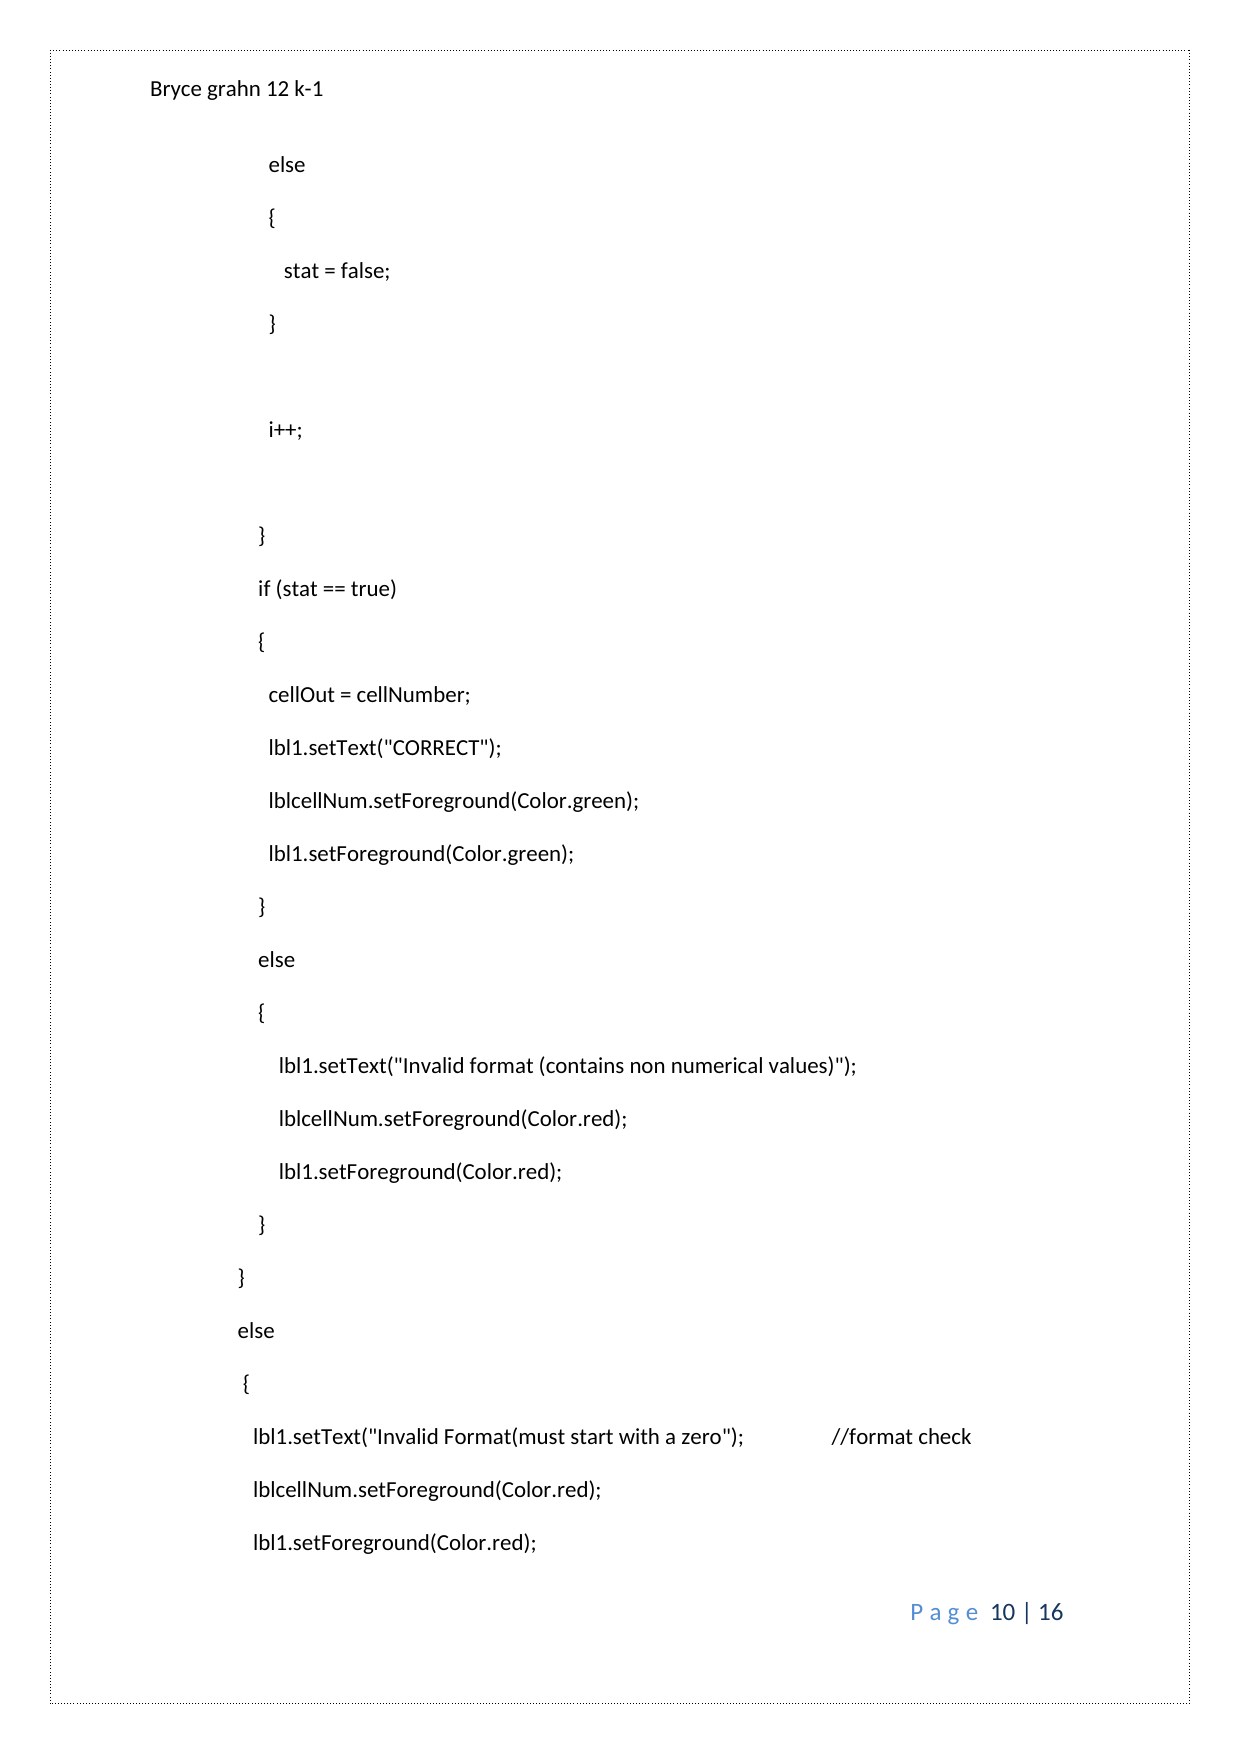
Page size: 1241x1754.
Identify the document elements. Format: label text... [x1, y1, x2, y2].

text lbl1.setForeground(Color.green); [150, 839, 1090, 867]
text lblcellNum.setForeground(Color.red); [150, 1104, 1090, 1132]
text } [150, 1210, 1090, 1238]
text else [150, 945, 1090, 973]
text { [150, 998, 1090, 1026]
text lblcellNum.setForeground(Color.red); [150, 1476, 1090, 1503]
text lbl1.setForeground(Color.red); [150, 1157, 1090, 1185]
text if (stat == true) [150, 574, 1090, 602]
text lblcellNum.setForeground(Color.green); [150, 786, 1090, 814]
text stat = false; [150, 256, 1090, 284]
text else [150, 150, 1090, 178]
text { [150, 627, 1090, 655]
text lbl1.setForeground(Color.red); [150, 1528, 1090, 1557]
text lbl1.setText("Invalid format (contains non numerical values)"); [150, 1051, 1090, 1079]
text i++; [150, 415, 1090, 443]
text } [150, 309, 1090, 337]
text } [150, 521, 1090, 549]
text cellOut = cellNumber; [150, 680, 1090, 708]
text { [150, 203, 1090, 231]
text lbl1.setText("Invalid Format(must start with a zero"); //format check [150, 1422, 1090, 1451]
text { [150, 1369, 1090, 1397]
text } [150, 892, 1090, 920]
text } [150, 1263, 1090, 1291]
text lbl1.setText("CORRECT"); [150, 733, 1090, 761]
text else [150, 1316, 1090, 1344]
